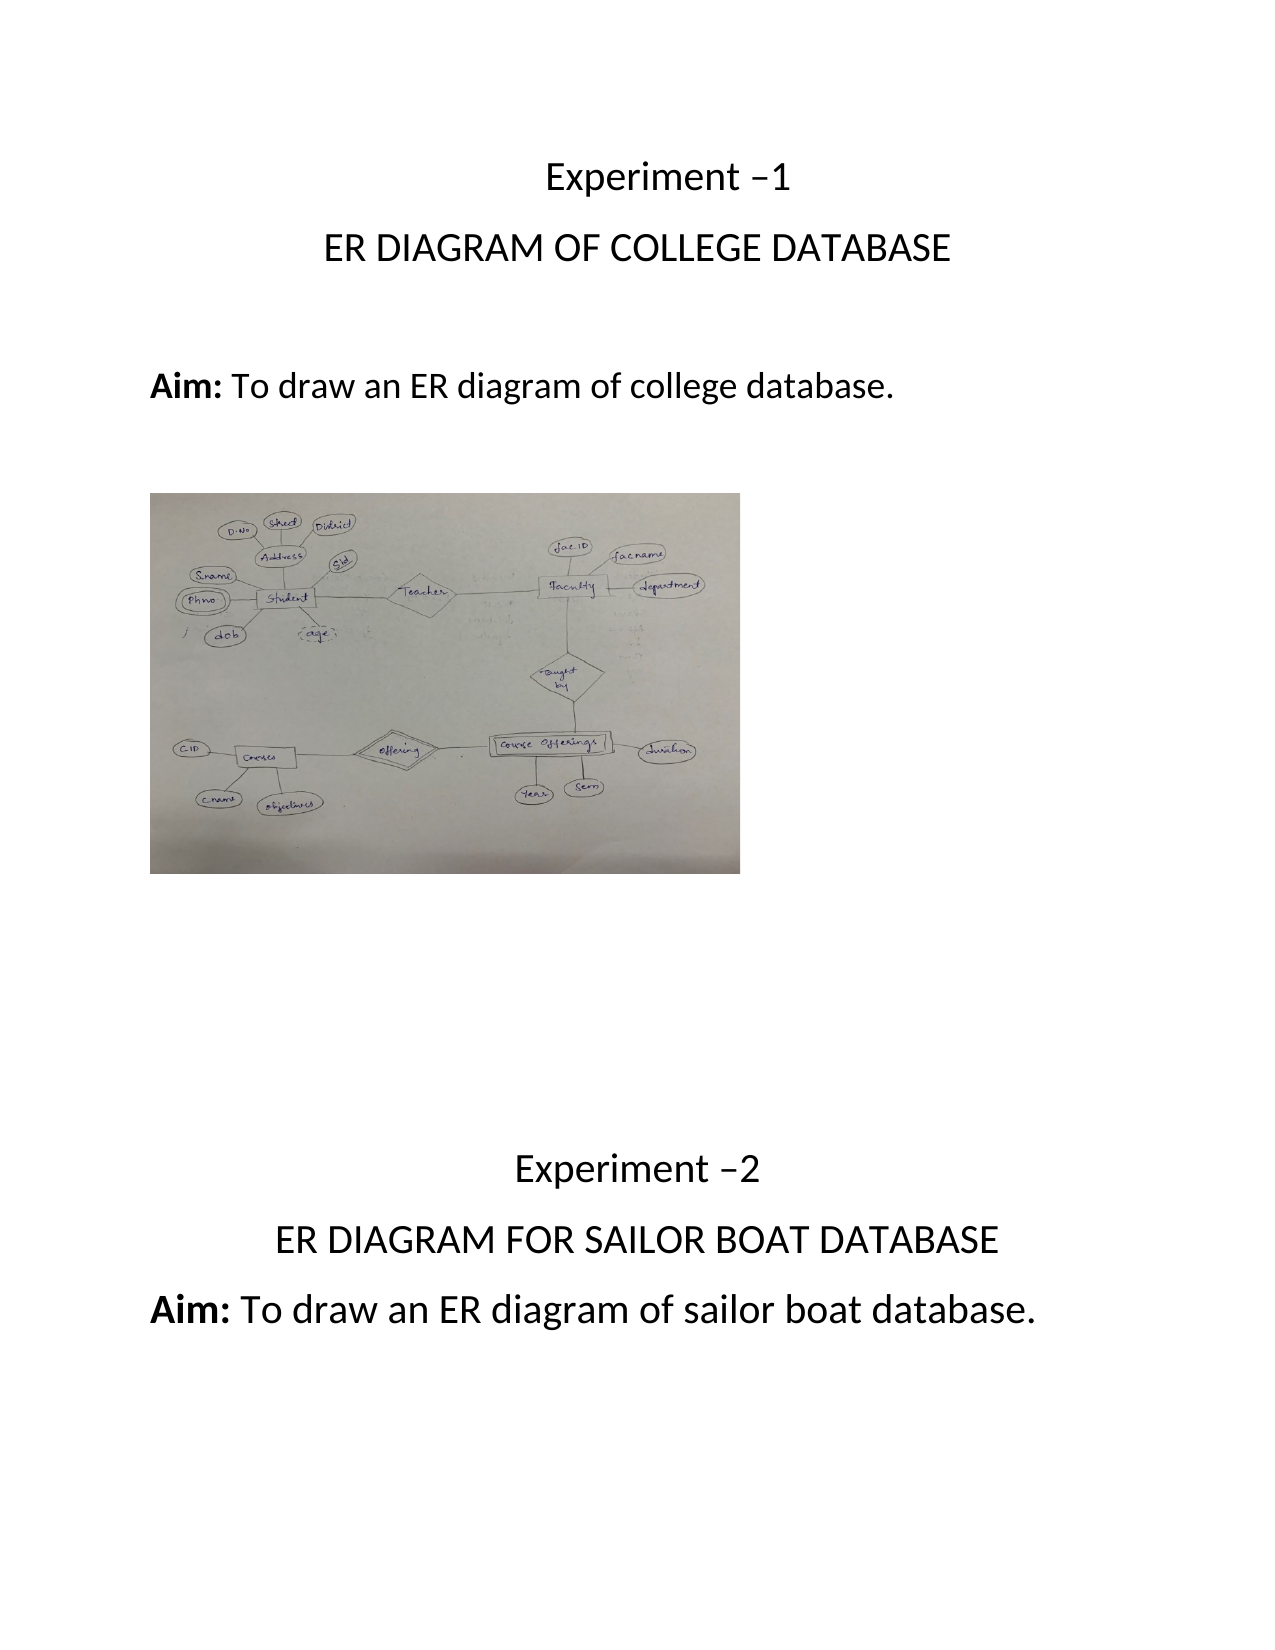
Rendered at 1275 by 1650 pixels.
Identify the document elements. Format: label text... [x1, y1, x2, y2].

text Aim: To draw an ER diagram of sailor boat database. [150, 1283, 1125, 1334]
text Experiment –2 [150, 1142, 1125, 1193]
text ER DIAGRAM OF COLLEGE DATABASE [150, 221, 1125, 271]
text ER DIAGRAM FOR SAILOR BOAT DATABASE [150, 1213, 1125, 1263]
text Aim: To draw an ER diagram of college database. [150, 362, 1125, 407]
picture [150, 493, 741, 874]
text Experiment –1 [150, 150, 1125, 201]
